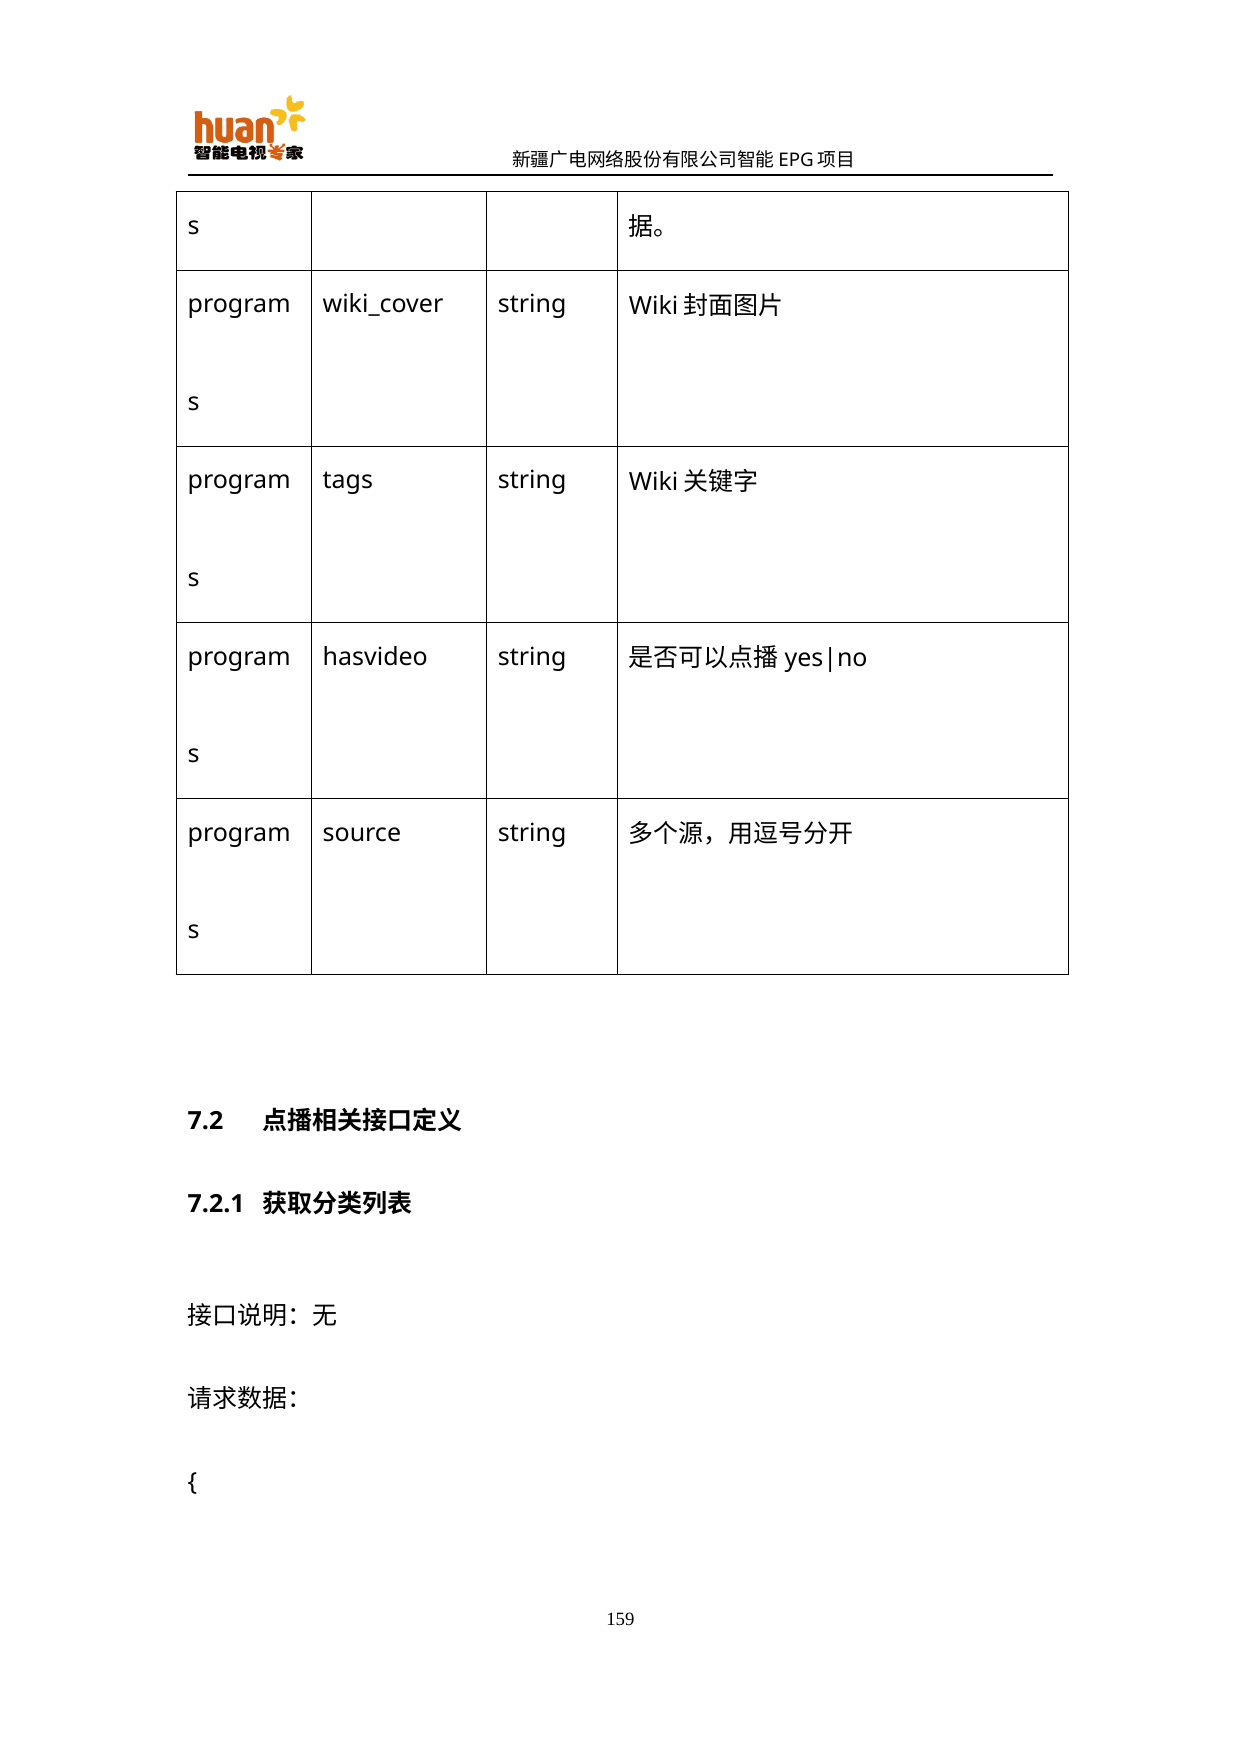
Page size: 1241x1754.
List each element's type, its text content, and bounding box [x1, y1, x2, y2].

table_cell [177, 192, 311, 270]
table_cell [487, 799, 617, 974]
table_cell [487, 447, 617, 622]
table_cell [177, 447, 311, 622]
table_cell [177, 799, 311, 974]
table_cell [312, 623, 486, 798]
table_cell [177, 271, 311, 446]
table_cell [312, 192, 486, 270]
text 请求数据： [187, 1364, 1053, 1429]
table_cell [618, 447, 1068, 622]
subtitle 获取分类列表 [187, 1169, 1053, 1234]
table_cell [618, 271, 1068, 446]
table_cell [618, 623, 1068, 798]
picture [187, 88, 313, 167]
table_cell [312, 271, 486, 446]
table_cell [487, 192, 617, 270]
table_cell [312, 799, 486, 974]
text { [187, 1448, 1053, 1513]
text 接口说明：无 [187, 1281, 1053, 1346]
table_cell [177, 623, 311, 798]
subtitle 点播相关接口定义 [187, 1086, 1053, 1151]
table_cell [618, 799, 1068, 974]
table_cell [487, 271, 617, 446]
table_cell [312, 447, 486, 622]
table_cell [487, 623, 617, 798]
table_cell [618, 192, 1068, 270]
